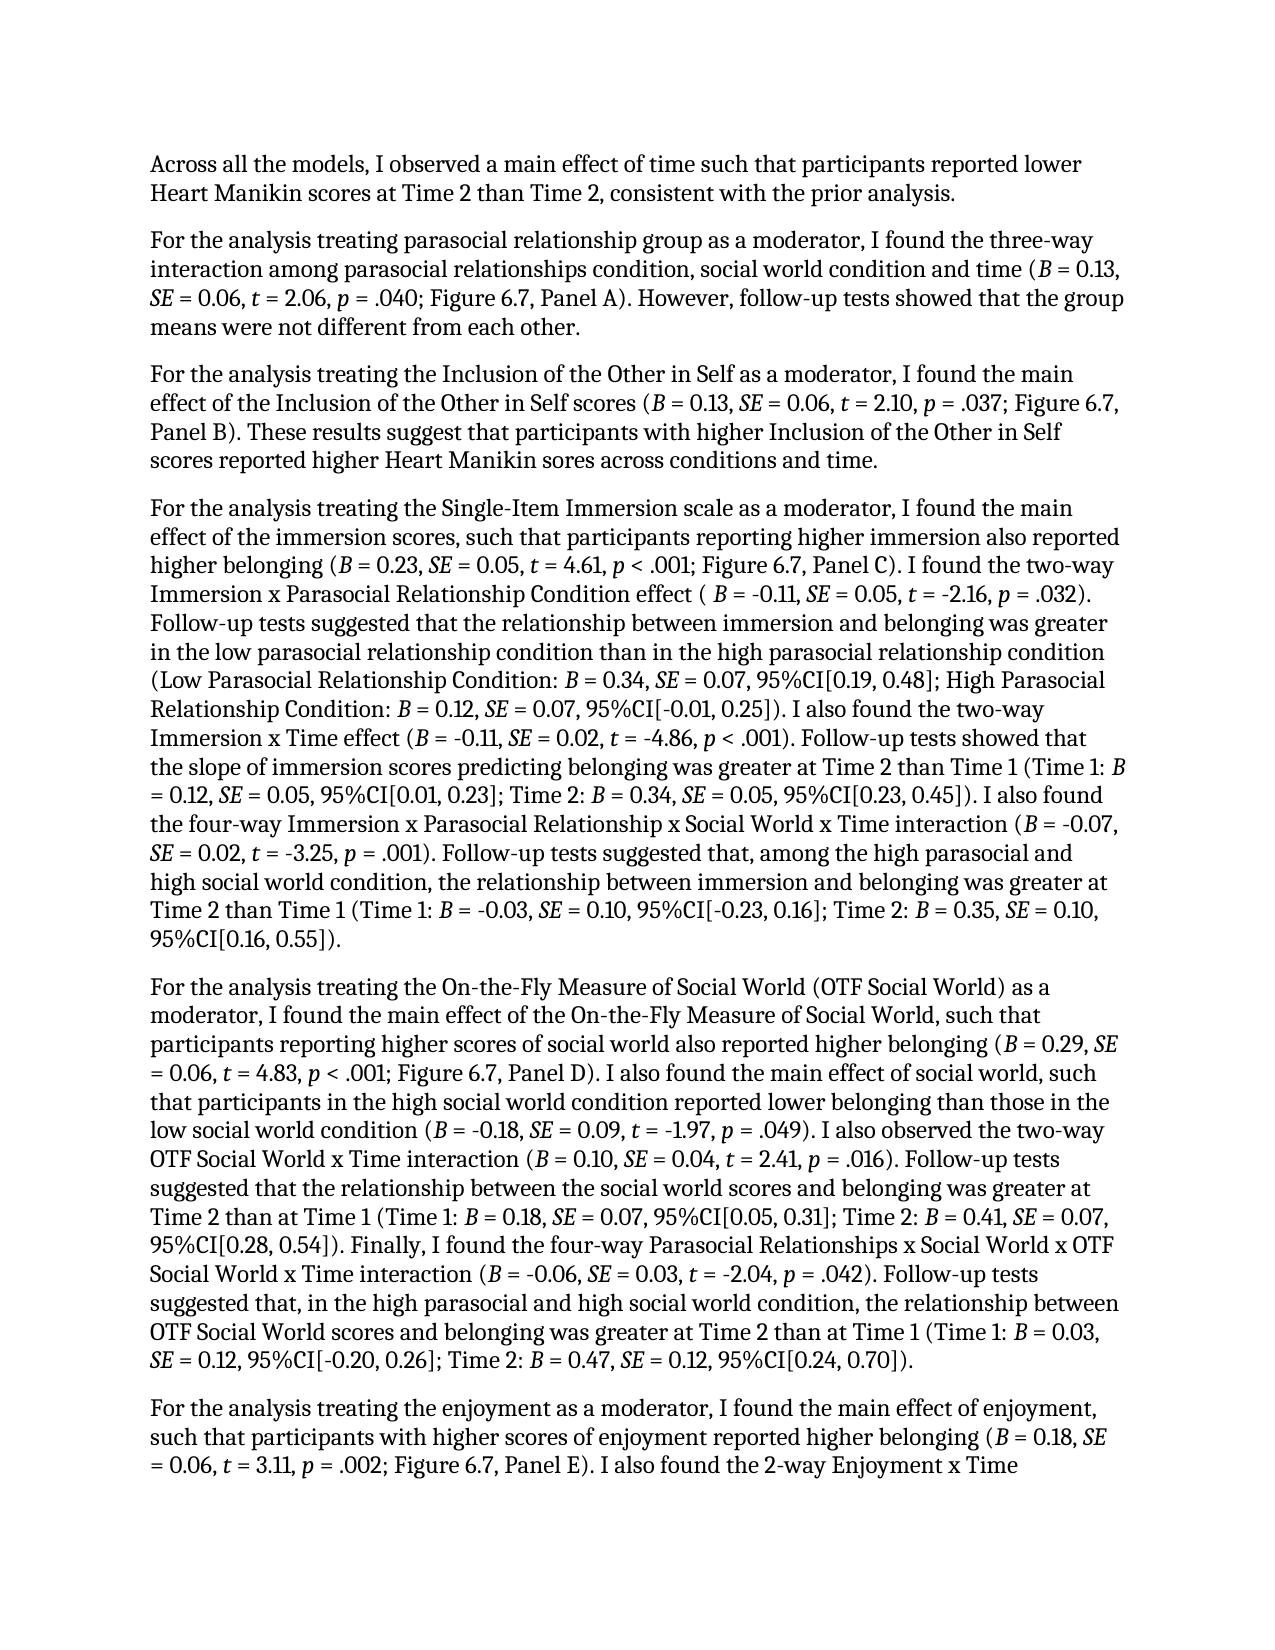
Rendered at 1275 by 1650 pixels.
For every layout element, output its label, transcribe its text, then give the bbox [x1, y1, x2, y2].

text Across all the models, I observed a main effect of time such that participants reported lower Heart Manikin scores at Time 2 than Time 2, consistent with the prior analysis. [150, 150, 1125, 207]
text For the analysis treating parasocial relationship group as a moderator, I found the three-way interaction among parasocial relationships condition, social world condition and time (B = 0.13, SE = 0.06, t = 2.06, p = .040; Figure 6.7, Panel A). However, follow-up tests showed that the group means were not different from each other. [150, 226, 1125, 341]
text For the analysis treating the Inclusion of the Other in Self as a moderator, I found the main effect of the Inclusion of the Other in Self scores (B = 0.13, SE = 0.06, t = 2.10, p = .037; Figure 6.7, Panel B). These results suggest that participants with higher Inclusion of the Other in Self scores reported higher Heart Manikin sores across conditions and time. [150, 360, 1125, 475]
text For the analysis treating the Single-Item Immersion scale as a moderator, I found the main effect of the immersion scores, such that participants reporting higher immersion also reported higher belonging (B = 0.23, SE = 0.05, t = 4.61, p < .001; Figure 6.7, Panel C). I found the two-way Immersion x Parasocial Relationship Condition effect ( B = -0.11, SE = 0.05, t = -2.16, p = .032). Follow-up tests suggested that the relationship between immersion and belonging was greater in the low parasocial relationship condition than in the high parasocial relationship condition (Low Parasocial Relationship Condition: B = 0.34, SE = 0.07, 95%CI[0.19, 0.48]; High Parasocial Relationship Condition: B = 0.12, SE = 0.07, 95%CI[-0.01, 0.25]). I also found the two-way Immersion x Time effect (B = -0.11, SE = 0.02, t = -4.86, p < .001). Follow-up tests showed that the slope of immersion scores predicting belonging was greater at Time 2 than Time 1 (Time 1: B = 0.12, SE = 0.05, 95%CI[0.01, 0.23]; Time 2: B = 0.34, SE = 0.05, 95%CI[0.23, 0.45]). I also found the four-way Immersion x Parasocial Relationship x Social World x Time interaction (B = -0.07, SE = 0.02, t = -3.25, p = .001). Follow-up tests suggested that, among the high parasocial and high social world condition, the relationship between immersion and belonging was greater at Time 2 than Time 1 (Time 1: B = -0.03, SE = 0.10, 95%CI[-0.23, 0.16]; Time 2: B = 0.35, SE = 0.10, 95%CI[0.16, 0.55]). [150, 494, 1125, 954]
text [150, 1394, 1125, 1480]
text For the analysis treating the On-the-Fly Measure of Social World (OTF Social World) as a moderator, I found the main effect of the On-the-Fly Measure of Social World, such that participants reporting higher scores of social world also reported higher belonging (B = 0.29, SE = 0.06, t = 4.83, p < .001; Figure 6.7, Panel D). I also found the main effect of social world, such that participants in the high social world condition reported lower belonging than those in the low social world condition (B = -0.18, SE = 0.09, t = -1.97, p = .049). I also observed the two-way OTF Social World x Time interaction (B = 0.10, SE = 0.04, t = 2.41, p = .016). Follow-up tests suggested that the relationship between the social world scores and belonging was greater at Time 2 than at Time 1 (Time 1: B = 0.18, SE = 0.07, 95%CI[0.05, 0.31]; Time 2: B = 0.41, SE = 0.07, 95%CI[0.28, 0.54]). Finally, I found the four-way Parasocial Relationships x Social World x OTF Social World x Time interaction (B = -0.06, SE = 0.03, t = -2.04, p = .042). Follow-up tests suggested that, in the high parasocial and high social world condition, the relationship between OTF Social World scores and belonging was greater at Time 2 than at Time 1 (Time 1: B = 0.03, SE = 0.12, 95%CI[-0.20, 0.26]; Time 2: B = 0.47, SE = 0.12, 95%CI[0.24, 0.70]). [150, 972, 1125, 1375]
